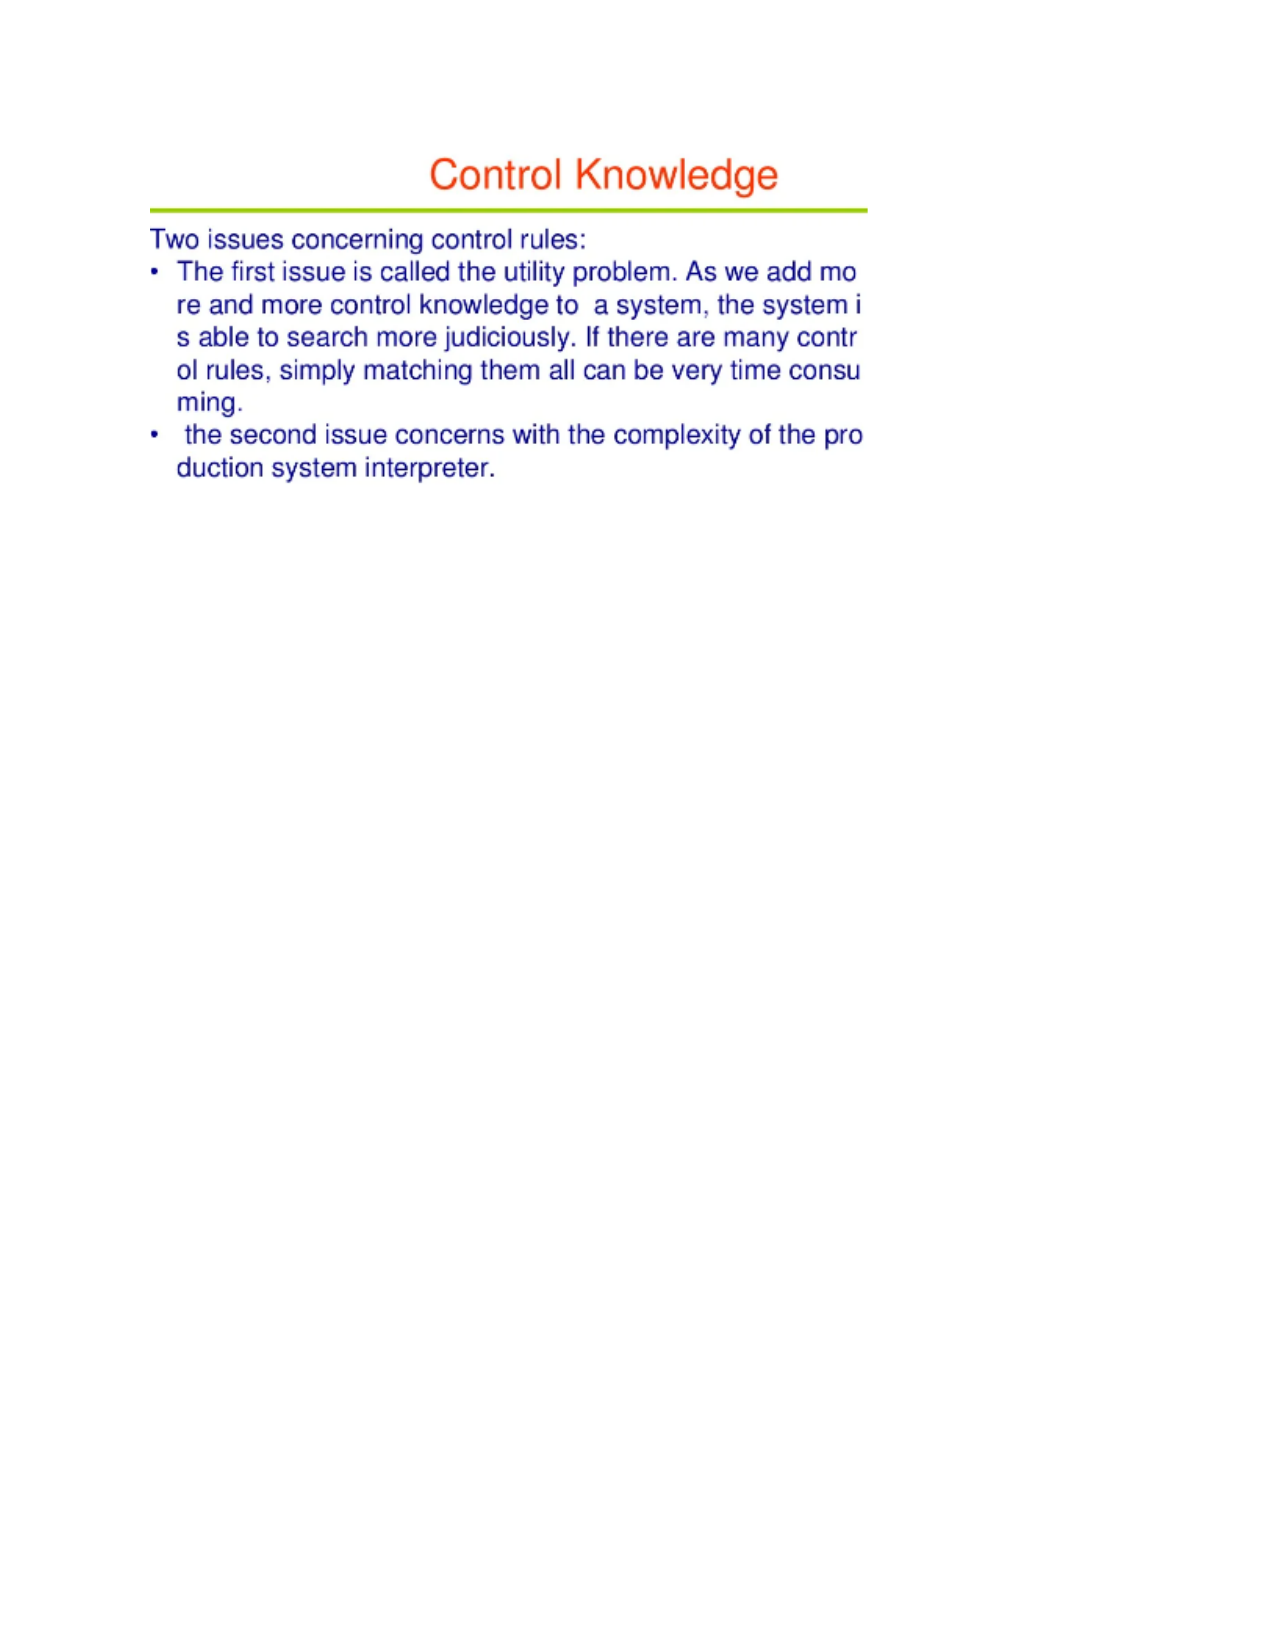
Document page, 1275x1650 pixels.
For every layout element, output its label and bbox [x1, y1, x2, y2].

picture [150, 150, 868, 491]
